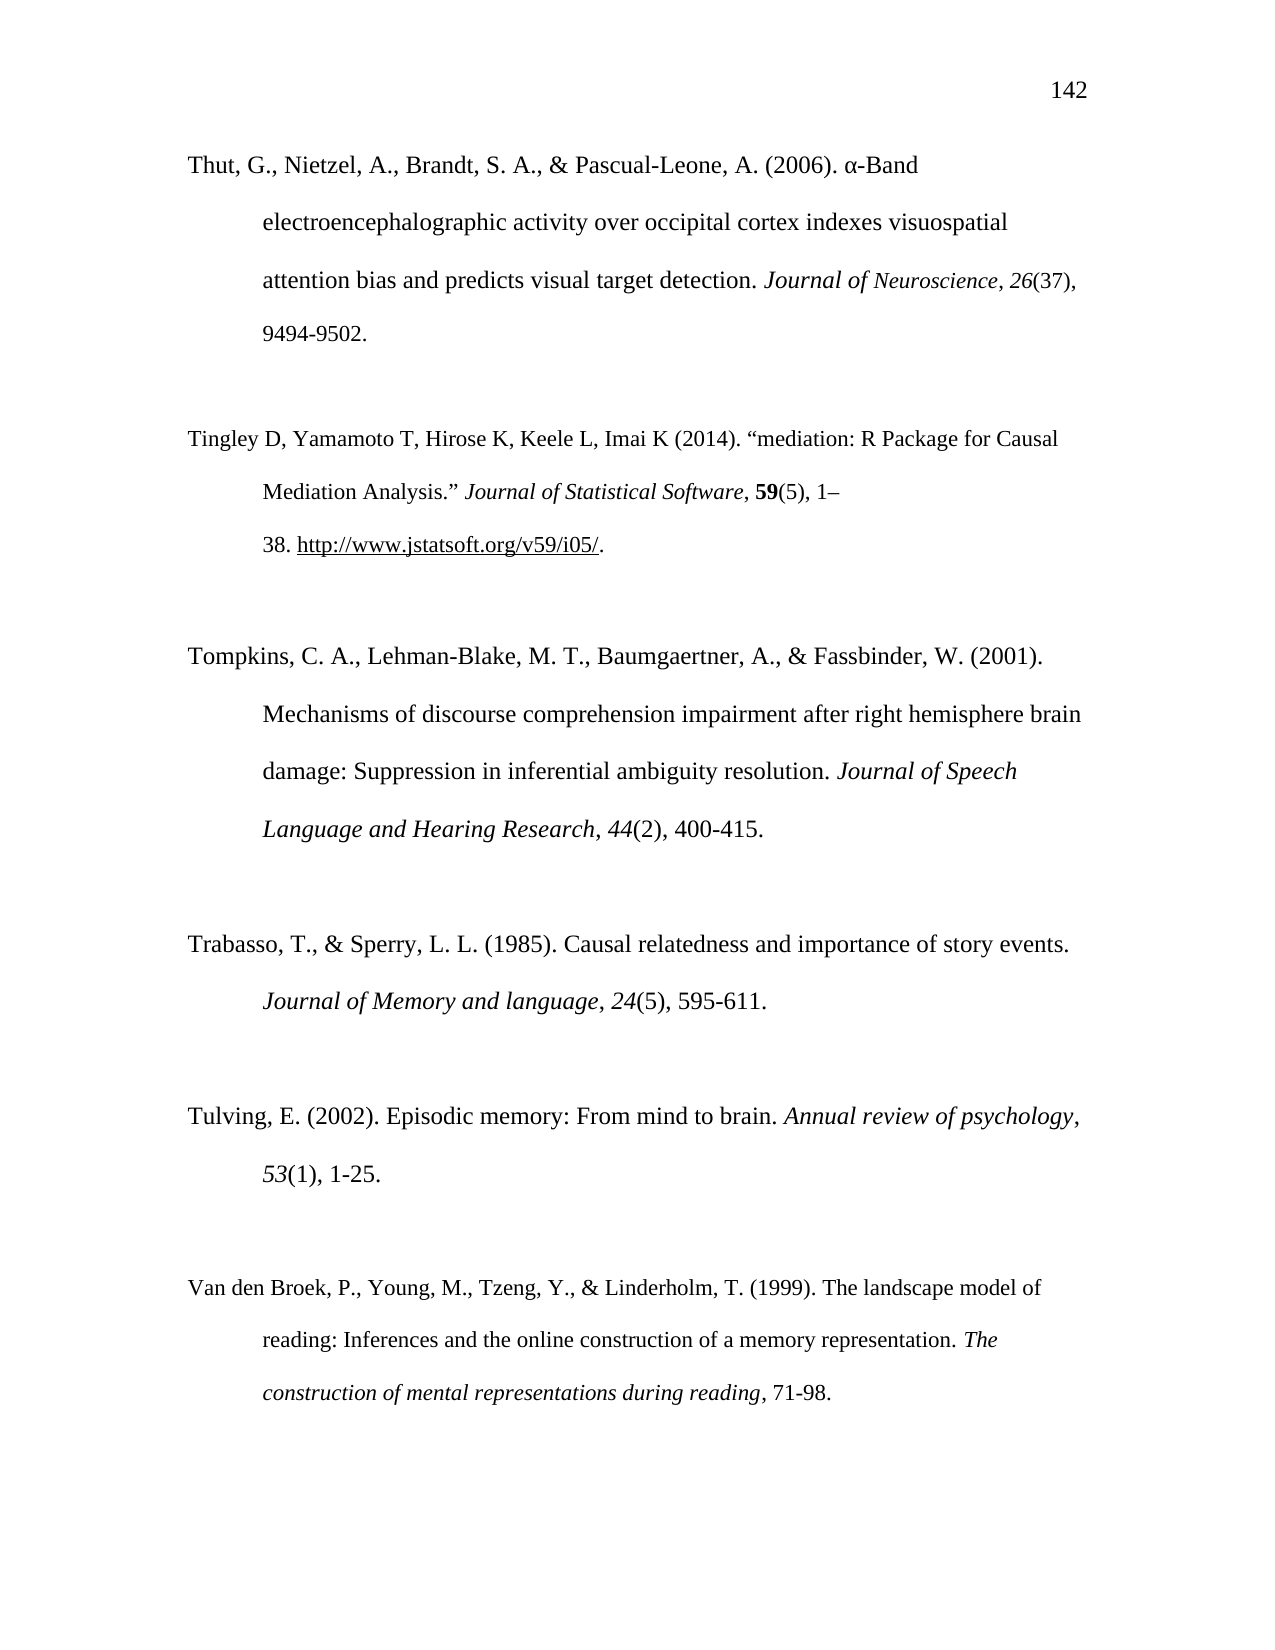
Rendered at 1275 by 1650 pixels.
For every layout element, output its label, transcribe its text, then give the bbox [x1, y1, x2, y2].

text Trabasso, T., & Sperry, L. L. (1985). Causal relatedness and importance of story events. Journal of Memory and language, 24(5), 595-611. [187, 929, 1087, 1015]
text Tulving, E. (2002). Episodic memory: From mind to brain. Annual review of psychology, 53(1), 1-25. [187, 1101, 1087, 1187]
text Thut, G., Nietzel, A., Brandt, S. A., & Pascual-Leone, A. (2006). α-Band electroencephalographic activity over occipital cortex indexes visuospatial attention bias and predicts visual target detection. Journal of Neuroscience, 26(37), 9494-9502. [187, 150, 1087, 346]
text Van den Broek, P., Young, M., Tzeng, Y., & Linderholm, T. (1999). The landscape model of reading: Inferences and the online construction of a memory representation. The construction of mental representations during reading, 71-98. [187, 1274, 1087, 1405]
text Tingley D, Yamamoto T, Hirose K, Keele L, Imai K (2014). “mediation: R Package for Causal Mediation Analysis.” Journal of Statistical Software, 59(5), 1–38. http://www.jstatsoft.org/v59/i05/. [187, 426, 1087, 557]
text Tompkins, C. A., Lehman-Blake, M. T., Baumgaertner, A., & Fassbinder, W. (2001). Mechanisms of discourse comprehension impairment after right hemisphere brain damage: Suppression in inferential ambiguity resolution. Journal of Speech Language and Hearing Research, 44(2), 400-415. [187, 641, 1087, 842]
